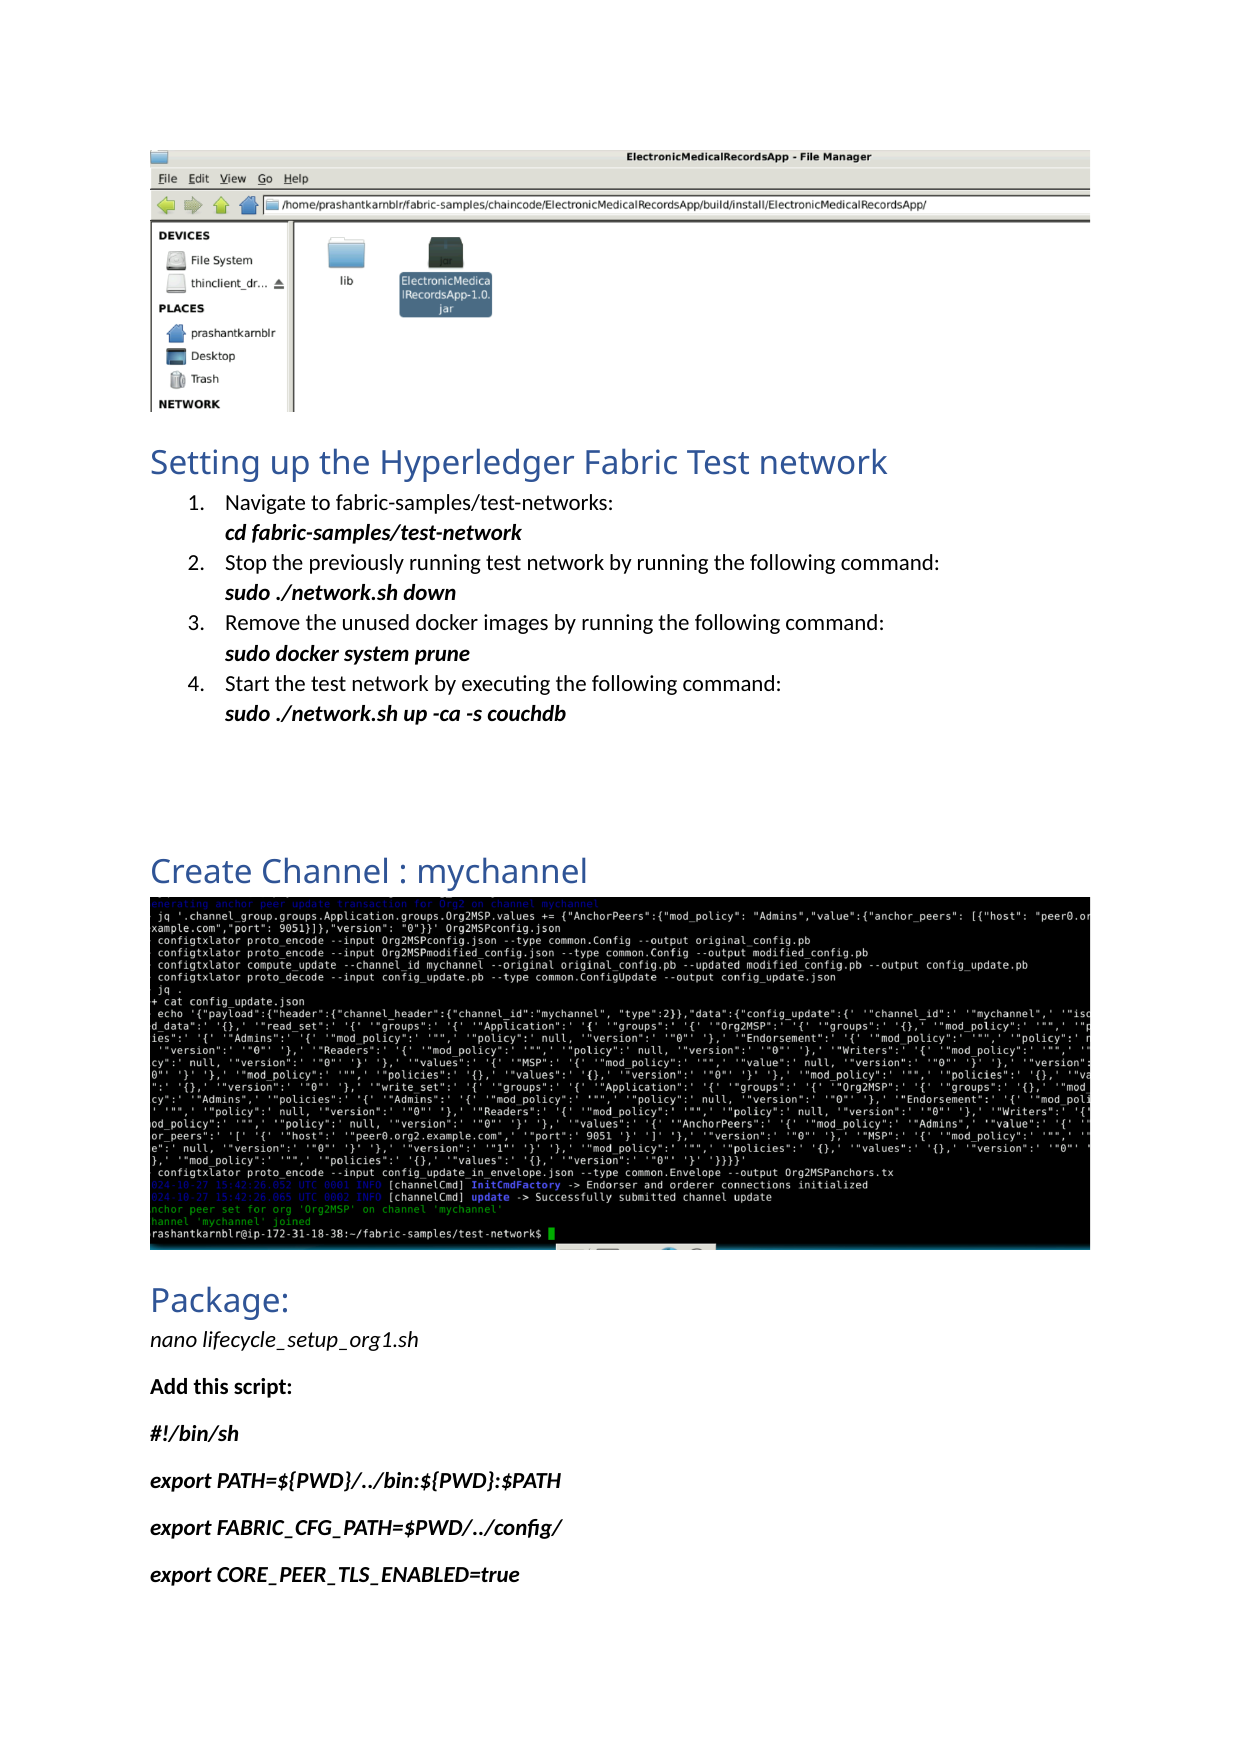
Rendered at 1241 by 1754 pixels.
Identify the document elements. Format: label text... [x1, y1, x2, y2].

list Stop the previously running test network by running the following command: [187, 548, 1090, 576]
subtitle Setting up the Hyperledger Fabric Test network [150, 439, 1090, 484]
text export FABRIC_CFG_PATH=$PWD/../config/ [150, 1513, 1090, 1541]
list Navigate to fabric-samples/test-networks: [187, 488, 1090, 516]
text export CORE_PEER_TLS_ENABLED=true [150, 1560, 1090, 1588]
list Remove the unused docker images by running the following command: [187, 608, 1090, 637]
text Add this script: [150, 1372, 1090, 1400]
text export PATH=${PWD}/../bin:${PWD}:$PATH [150, 1466, 1090, 1494]
subtitle Create Channel : mychannel [150, 848, 1090, 893]
list Start the test network by executing the following command: [187, 669, 1090, 697]
list sudo ./network.sh up -ca -s couchdb [225, 699, 1090, 727]
text #!/bin/sh [150, 1419, 1090, 1447]
picture [150, 897, 1091, 1250]
picture [150, 150, 1091, 412]
list cd fabric-samples/test-network [225, 518, 1090, 546]
subtitle Package: [150, 1276, 1090, 1322]
text nano lifecycle_setup_org1.sh [150, 1325, 1090, 1353]
list sudo docker system prune [225, 639, 1090, 667]
list sudo ./network.sh down [225, 578, 1090, 606]
